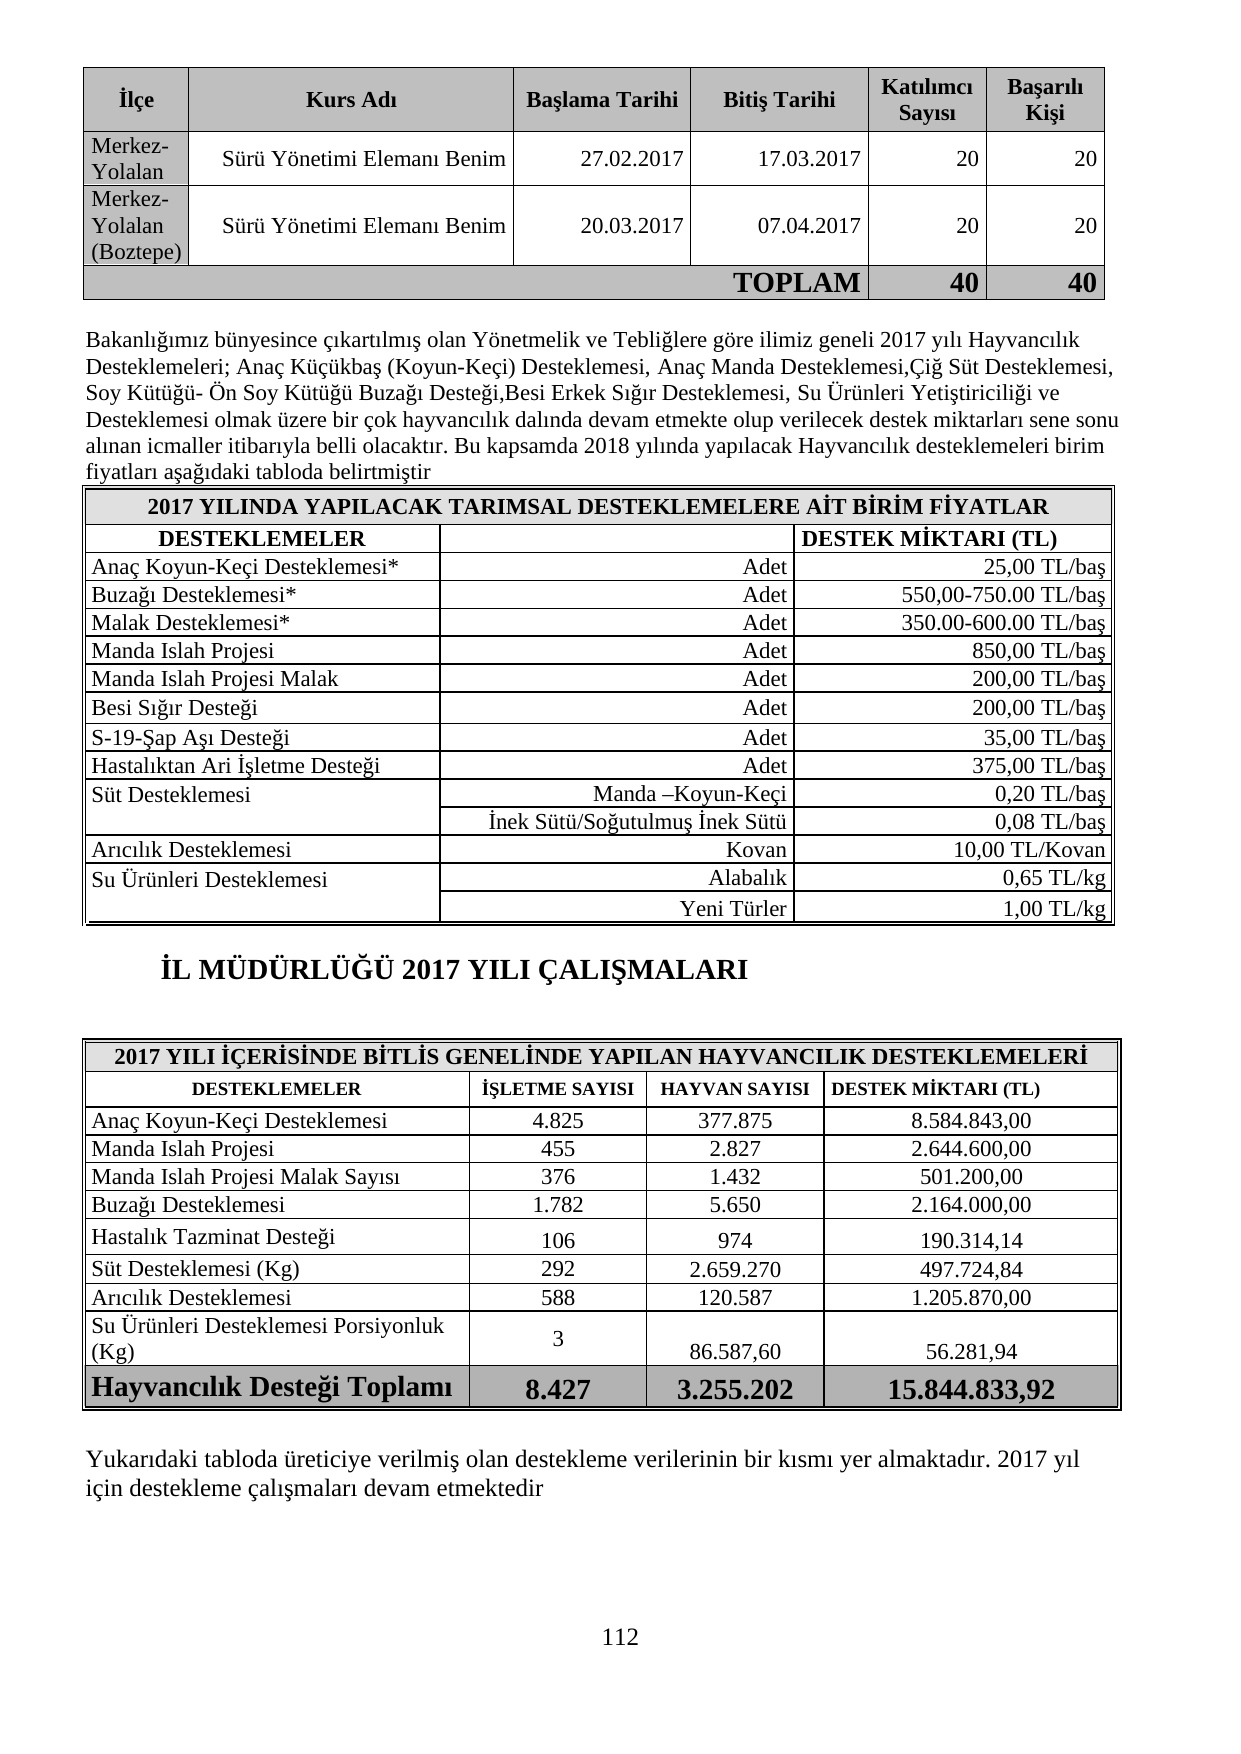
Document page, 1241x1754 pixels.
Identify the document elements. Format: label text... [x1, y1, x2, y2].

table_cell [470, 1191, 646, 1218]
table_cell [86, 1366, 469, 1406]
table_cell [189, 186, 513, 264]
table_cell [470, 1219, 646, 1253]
text Bakanlığımız bünyesince çıkartılmış olan Yönetmelik ve Tebliğlere göre ilimiz geneli 2017 yılı Hayvancılık Desteklemeleri; Anaç Küçükbaş (Koyun-Keçi) Desteklemesi, Anaç Manda Desteklemesi,Çiğ Süt Desteklemesi, Soy Kütüğü- Ön Soy Kütüğü Buzağı Desteği,Besi Erkek Sığır Desteklemesi, Su Ürünleri Yetiştiriciliği ve Desteklemesi olmak üzere bir çok hayvancılık dalında devam etmekte olup verilecek destek miktarları sene sonu alınan icmaller itibarıyla belli olacaktır. Bu kapsamda 2018 yılında yapılacak Hayvancılık desteklemeleri birim fiyatları aşağıdaki tabloda belirtmiştir [85, 327, 1146, 485]
text İL MÜDÜRLÜĞÜ 2017 YILI ÇALIŞMALARI [85, 952, 1146, 986]
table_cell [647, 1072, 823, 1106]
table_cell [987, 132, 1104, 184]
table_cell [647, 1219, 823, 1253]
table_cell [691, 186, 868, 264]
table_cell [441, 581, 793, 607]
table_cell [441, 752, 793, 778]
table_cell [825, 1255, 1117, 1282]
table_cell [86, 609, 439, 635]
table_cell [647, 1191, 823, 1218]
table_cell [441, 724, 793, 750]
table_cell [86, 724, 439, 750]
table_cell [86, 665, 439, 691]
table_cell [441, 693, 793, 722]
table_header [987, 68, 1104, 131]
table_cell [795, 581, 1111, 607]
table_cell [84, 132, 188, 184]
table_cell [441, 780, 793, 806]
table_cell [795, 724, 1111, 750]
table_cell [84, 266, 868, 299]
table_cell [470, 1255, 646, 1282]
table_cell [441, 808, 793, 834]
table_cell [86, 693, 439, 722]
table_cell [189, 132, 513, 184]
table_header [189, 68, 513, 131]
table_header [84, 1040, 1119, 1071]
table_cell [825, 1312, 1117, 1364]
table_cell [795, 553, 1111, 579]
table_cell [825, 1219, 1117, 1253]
text Yukarıdaki tabloda üreticiye verilmiş olan destekleme verilerinin bir kısmı yer almaktadır. 2017 yıl için destekleme çalışmaları devam etmektedir [85, 1444, 1092, 1502]
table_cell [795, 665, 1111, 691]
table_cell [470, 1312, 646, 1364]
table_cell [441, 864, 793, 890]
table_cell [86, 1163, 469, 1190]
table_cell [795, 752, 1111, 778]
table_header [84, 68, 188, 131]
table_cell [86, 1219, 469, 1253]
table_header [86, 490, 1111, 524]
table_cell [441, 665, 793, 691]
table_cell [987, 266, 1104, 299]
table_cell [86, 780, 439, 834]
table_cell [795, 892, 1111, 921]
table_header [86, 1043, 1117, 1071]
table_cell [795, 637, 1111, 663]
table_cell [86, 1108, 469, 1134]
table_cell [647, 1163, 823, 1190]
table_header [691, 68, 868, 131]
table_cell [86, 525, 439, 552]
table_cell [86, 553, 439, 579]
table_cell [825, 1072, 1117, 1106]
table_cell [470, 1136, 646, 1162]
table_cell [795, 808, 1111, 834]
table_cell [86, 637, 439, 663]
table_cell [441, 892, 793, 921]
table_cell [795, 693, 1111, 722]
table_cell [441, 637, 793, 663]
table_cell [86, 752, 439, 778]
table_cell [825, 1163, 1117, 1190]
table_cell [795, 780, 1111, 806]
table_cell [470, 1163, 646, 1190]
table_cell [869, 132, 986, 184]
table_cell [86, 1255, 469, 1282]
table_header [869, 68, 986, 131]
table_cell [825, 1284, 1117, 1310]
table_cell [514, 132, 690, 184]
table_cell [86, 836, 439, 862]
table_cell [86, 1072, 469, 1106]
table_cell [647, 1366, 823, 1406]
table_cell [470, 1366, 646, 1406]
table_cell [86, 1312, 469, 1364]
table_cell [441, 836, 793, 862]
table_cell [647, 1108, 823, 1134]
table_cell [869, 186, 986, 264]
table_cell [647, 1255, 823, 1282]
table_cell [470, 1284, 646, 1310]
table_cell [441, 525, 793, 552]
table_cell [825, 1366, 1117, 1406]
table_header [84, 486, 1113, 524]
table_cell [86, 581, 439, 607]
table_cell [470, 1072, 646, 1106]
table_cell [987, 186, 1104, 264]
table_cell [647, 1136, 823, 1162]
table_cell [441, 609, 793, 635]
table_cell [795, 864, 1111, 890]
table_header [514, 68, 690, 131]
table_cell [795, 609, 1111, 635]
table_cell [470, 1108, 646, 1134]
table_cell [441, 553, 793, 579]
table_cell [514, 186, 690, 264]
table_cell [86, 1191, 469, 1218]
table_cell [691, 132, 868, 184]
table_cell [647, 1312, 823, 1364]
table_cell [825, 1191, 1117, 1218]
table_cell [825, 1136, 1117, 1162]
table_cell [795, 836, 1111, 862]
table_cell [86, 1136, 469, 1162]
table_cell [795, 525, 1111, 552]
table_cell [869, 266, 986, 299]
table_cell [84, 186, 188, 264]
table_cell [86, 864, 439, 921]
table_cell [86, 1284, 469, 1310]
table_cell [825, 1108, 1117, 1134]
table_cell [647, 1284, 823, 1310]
